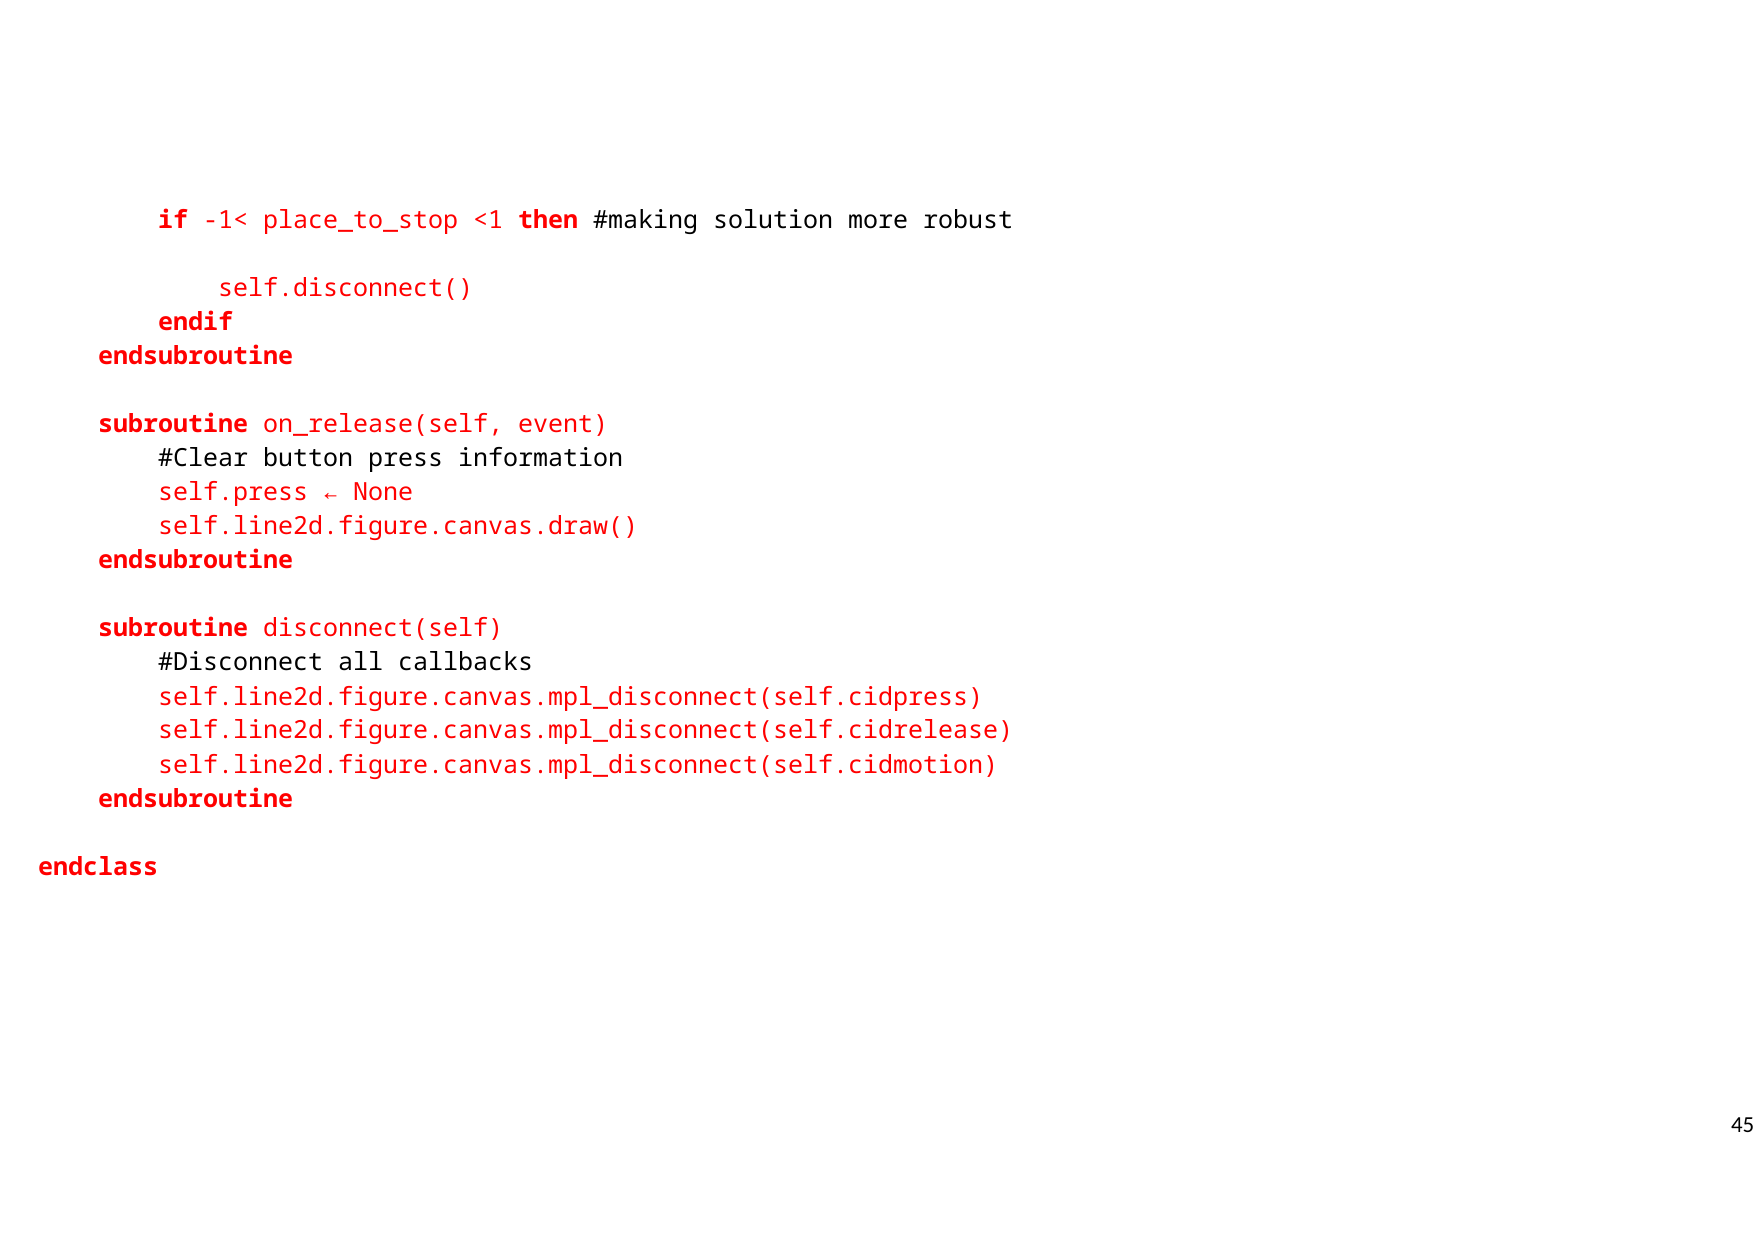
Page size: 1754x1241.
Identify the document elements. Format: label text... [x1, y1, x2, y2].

text self.disconnect() [38, 269, 1754, 303]
text endsubroutine [38, 780, 1754, 814]
text self.press ← None [38, 474, 1754, 508]
text if -1< place_to_stop <1 then #making solution more robust [38, 201, 1754, 235]
text #Disconnect all callbacks [38, 644, 1754, 678]
text self.line2d.figure.canvas.mpl_disconnect(self.cidpress) [38, 678, 1754, 712]
text self.line2d.figure.canvas.mpl_disconnect(self.cidmotion) [38, 746, 1754, 780]
text #Clear button press information [38, 440, 1754, 474]
text self.line2d.figure.canvas.draw() [38, 508, 1754, 542]
text endclass [38, 848, 1754, 882]
text subroutine disconnect(self) [38, 610, 1754, 644]
text subroutine on_release(self, event) [38, 406, 1754, 440]
text self.line2d.figure.canvas.mpl_disconnect(self.cidrelease) [38, 712, 1754, 746]
text endif [38, 303, 1754, 337]
text endsubroutine [38, 542, 1754, 576]
text endsubroutine [38, 337, 1754, 372]
